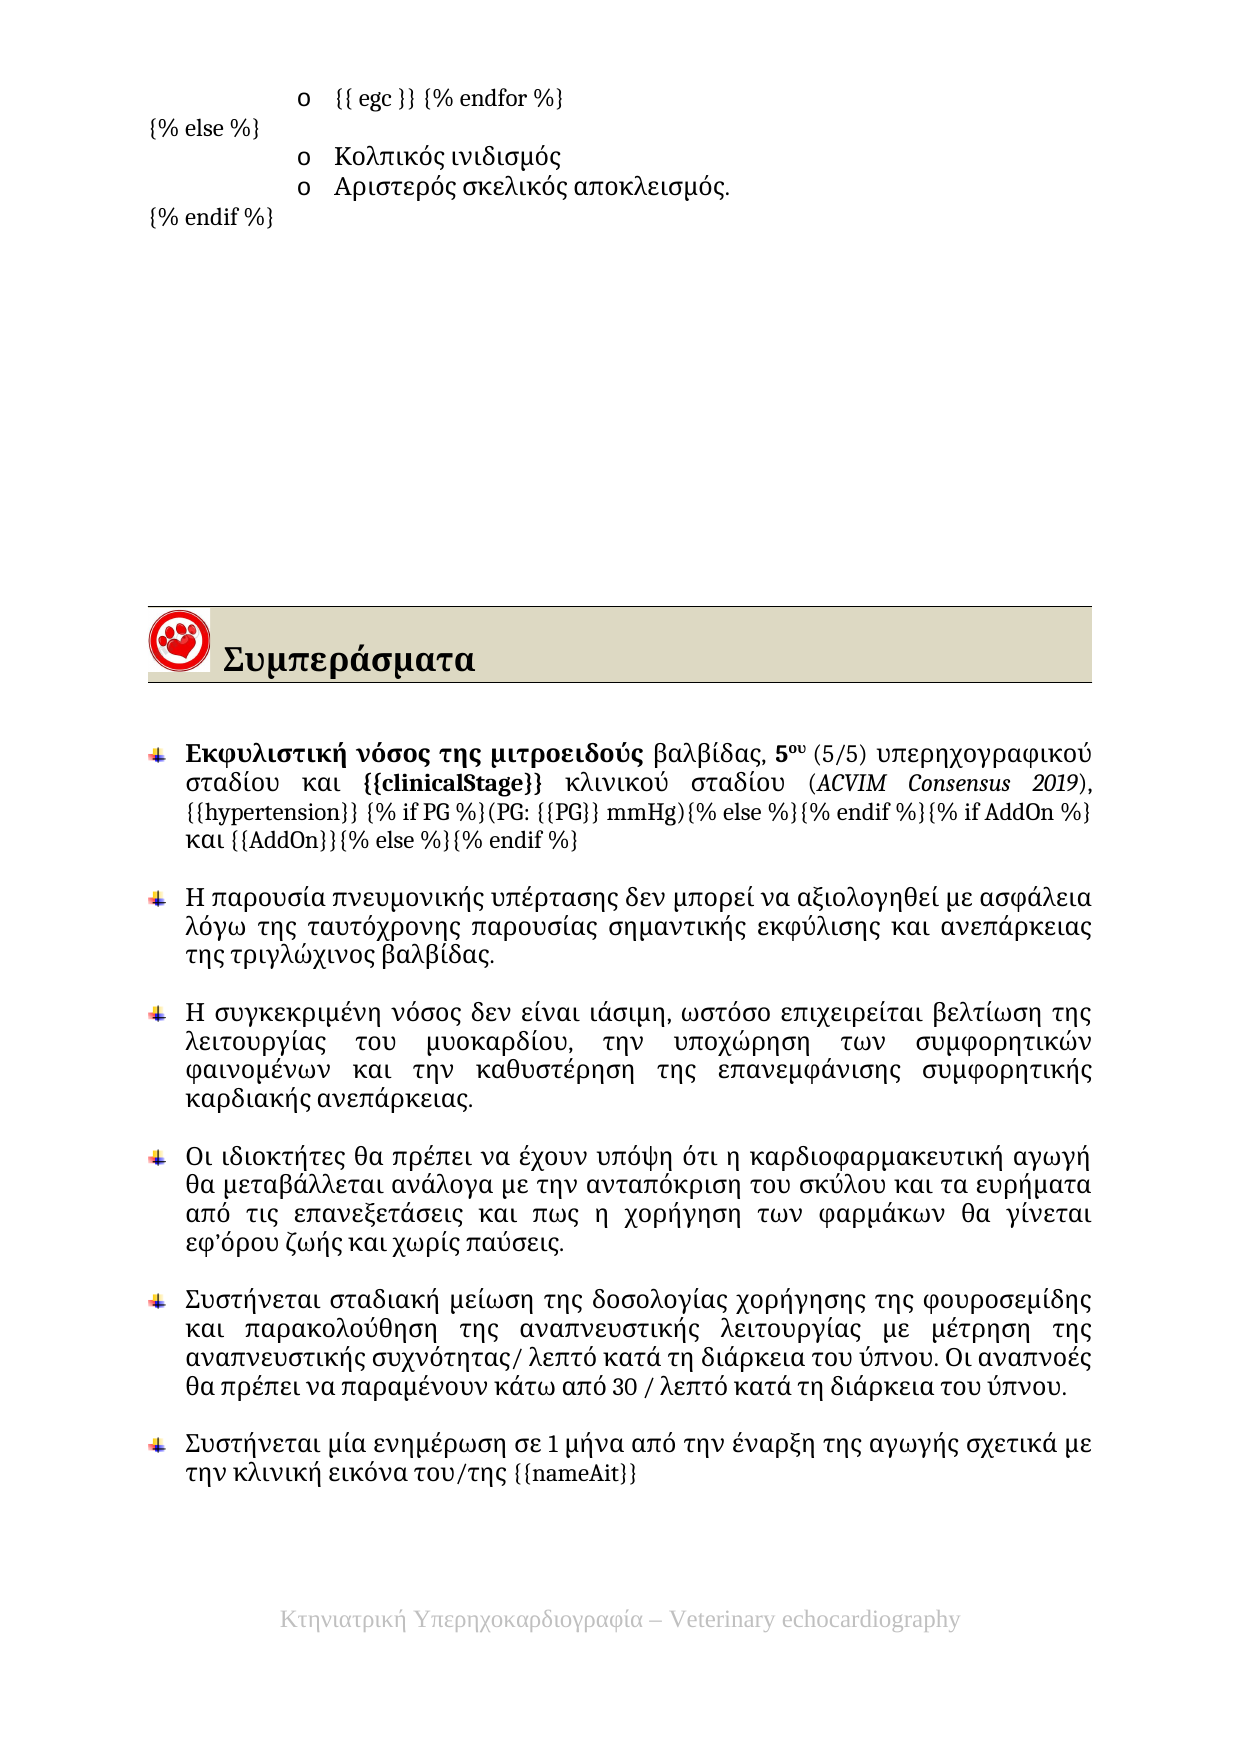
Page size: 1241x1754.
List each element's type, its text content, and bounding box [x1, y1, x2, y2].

text {% else %} [148, 114, 1092, 143]
list Αριστερός σκελικός αποκλεισμός. [296, 173, 1092, 203]
list Η παρουσία πνευμονικής υπέρτασης δεν μπορεί να αξιολογηθεί με ασφάλεια λόγω της ταυτόχρονης παρουσίας σημαντικής εκφύλισης και ανεπάρκειας της τριγλώχινος βαλβίδας. [148, 884, 1092, 970]
subtitle Συμπεράσματα [148, 607, 1092, 682]
list Εκφυλιστική νόσος της μιτροειδούς βαλβίδας, 5ου (5/5) υπερηχογραφικού σταδίου και {{clinicalStage}} κλινικού σταδίου (ACVIM Consensus 2019), {{hypertension}} {% if PG %}(PG: {{PG}} mmHg){% else %}{% endif %}{% if AddOn %} και {{AddOn}}{% else %}{% endif %} [148, 740, 1092, 855]
picture [148, 1436, 166, 1453]
list Συστήνεται μία ενημέρωση σε 1 μήνα από την έναρξη της αγωγής σχετικά με την κλινική εικόνα του/της {{nameAit}} [148, 1430, 1092, 1488]
list Συστήνεται σταδιακή μείωση της δοσολογίας χορήγησης της φουροσεμίδης και παρακολούθηση της αναπνευστικής λειτουργίας με μέτρηση της αναπνευστικής συχνότητας/ λεπτό κατά τη διάρκεια του ύπνου. Οι αναπνοές θα πρέπει να παραμένουν κάτω από 30 / λεπτό κατά τη διάρκεια του ύπνου. [148, 1286, 1092, 1401]
list Οι ιδιοκτήτες θα πρέπει να έχουν υπόψη ότι η καρδιοφαρμακευτική αγωγή θα μεταβάλλεται ανάλογα με την ανταπόκριση του σκύλου και τα ευρήματα από τις επανεξετάσεις και πως η χορήγηση των φαρμάκων θα γίνεται εφ’όρου ζωής και χωρίς παύσεις. [148, 1143, 1092, 1258]
text {% endif %} [148, 203, 1092, 232]
picture [148, 889, 166, 907]
picture [148, 1148, 166, 1166]
list Κολπικός ινιδισμός [296, 143, 1092, 173]
picture [148, 1004, 166, 1022]
list {{ egc }} {% endfor %} [296, 84, 1092, 114]
list Η συγκεκριμένη νόσος δεν είναι ιάσιμη, ωστόσο επιχειρείται βελτίωση της λειτουργίας του μυοκαρδίου, την υποχώρηση των συμφορητικών φαινομένων και την καθυστέρηση της επανεμφάνισης συμφορητικής καρδιακής ανεπάρκειας. [148, 999, 1092, 1114]
picture [148, 1292, 166, 1309]
picture [148, 746, 166, 763]
picture [147, 608, 211, 672]
